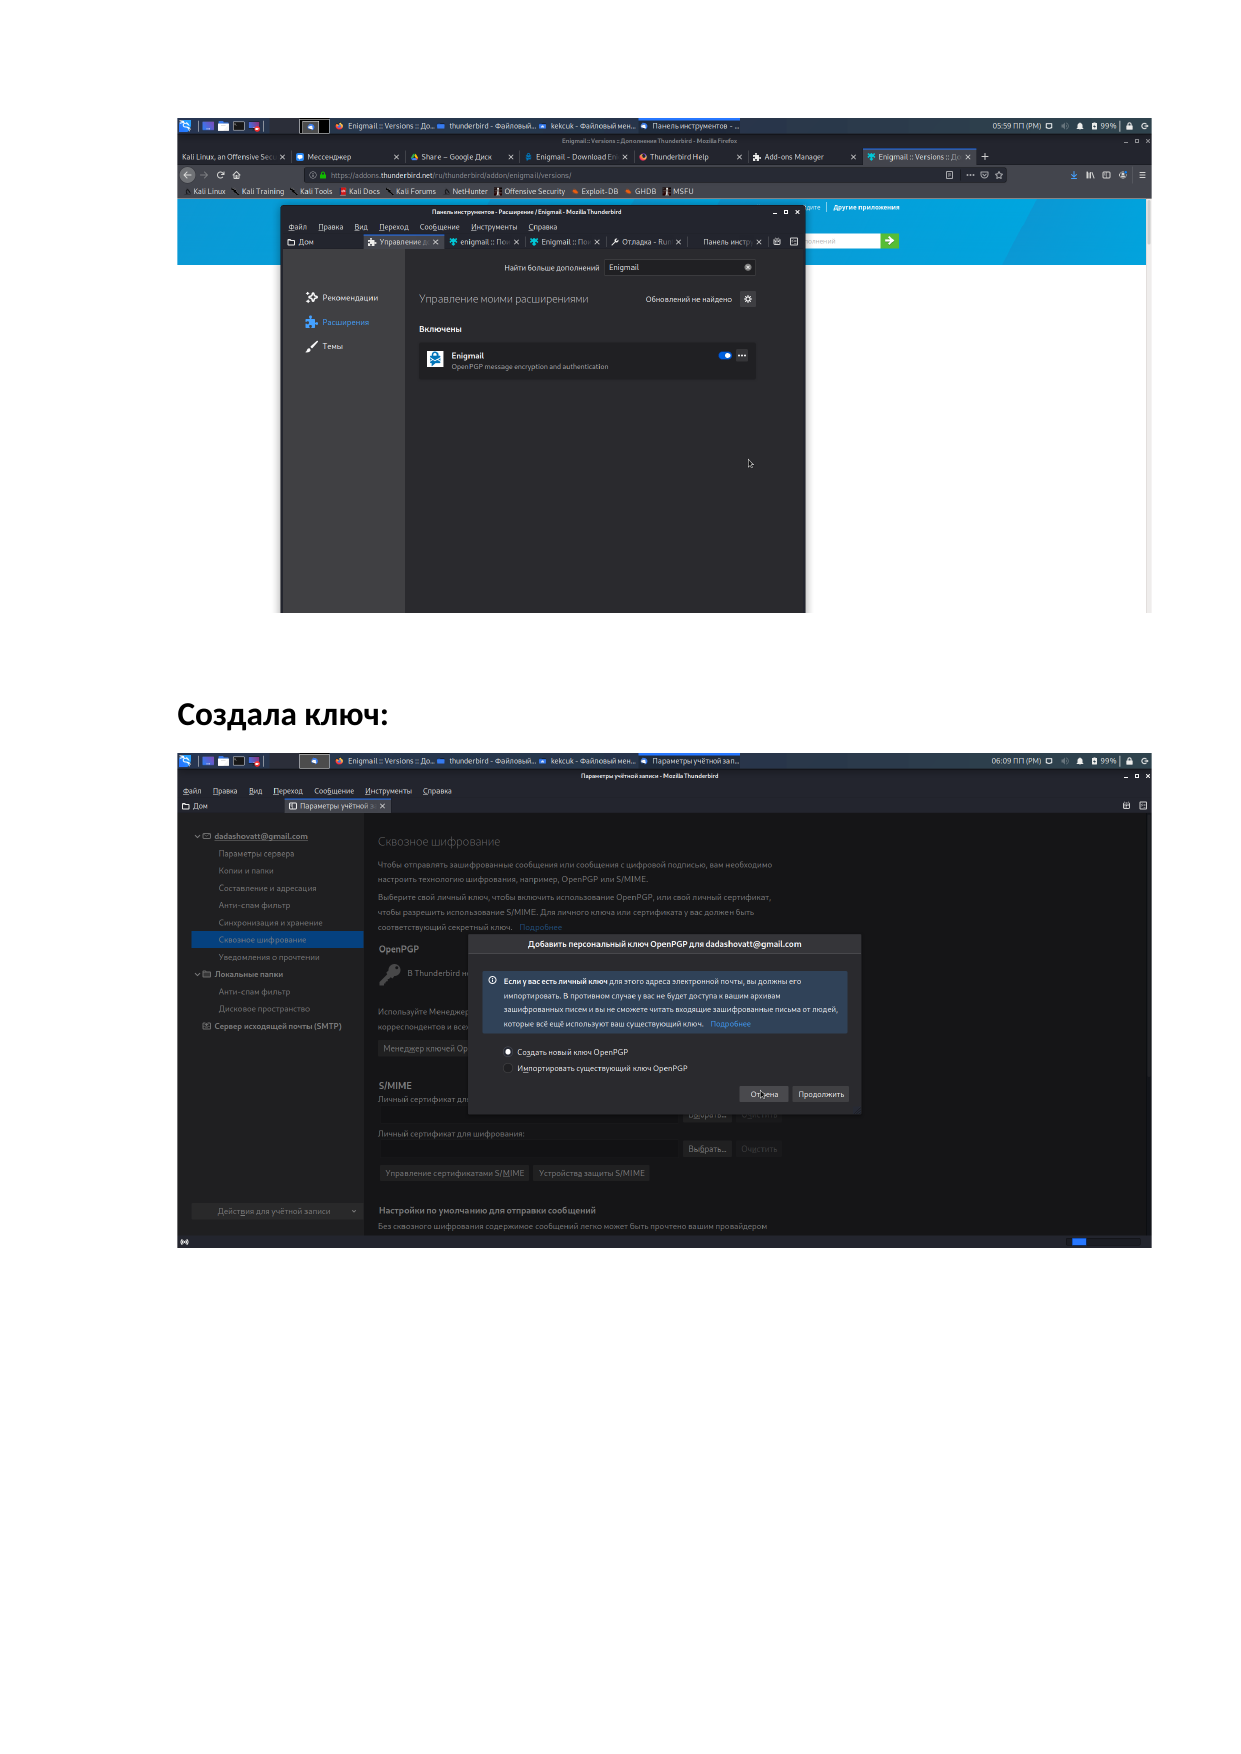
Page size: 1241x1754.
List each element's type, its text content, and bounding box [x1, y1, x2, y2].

text Создала ключ: [177, 692, 1152, 733]
picture [177, 118, 1152, 613]
picture [177, 753, 1152, 1248]
